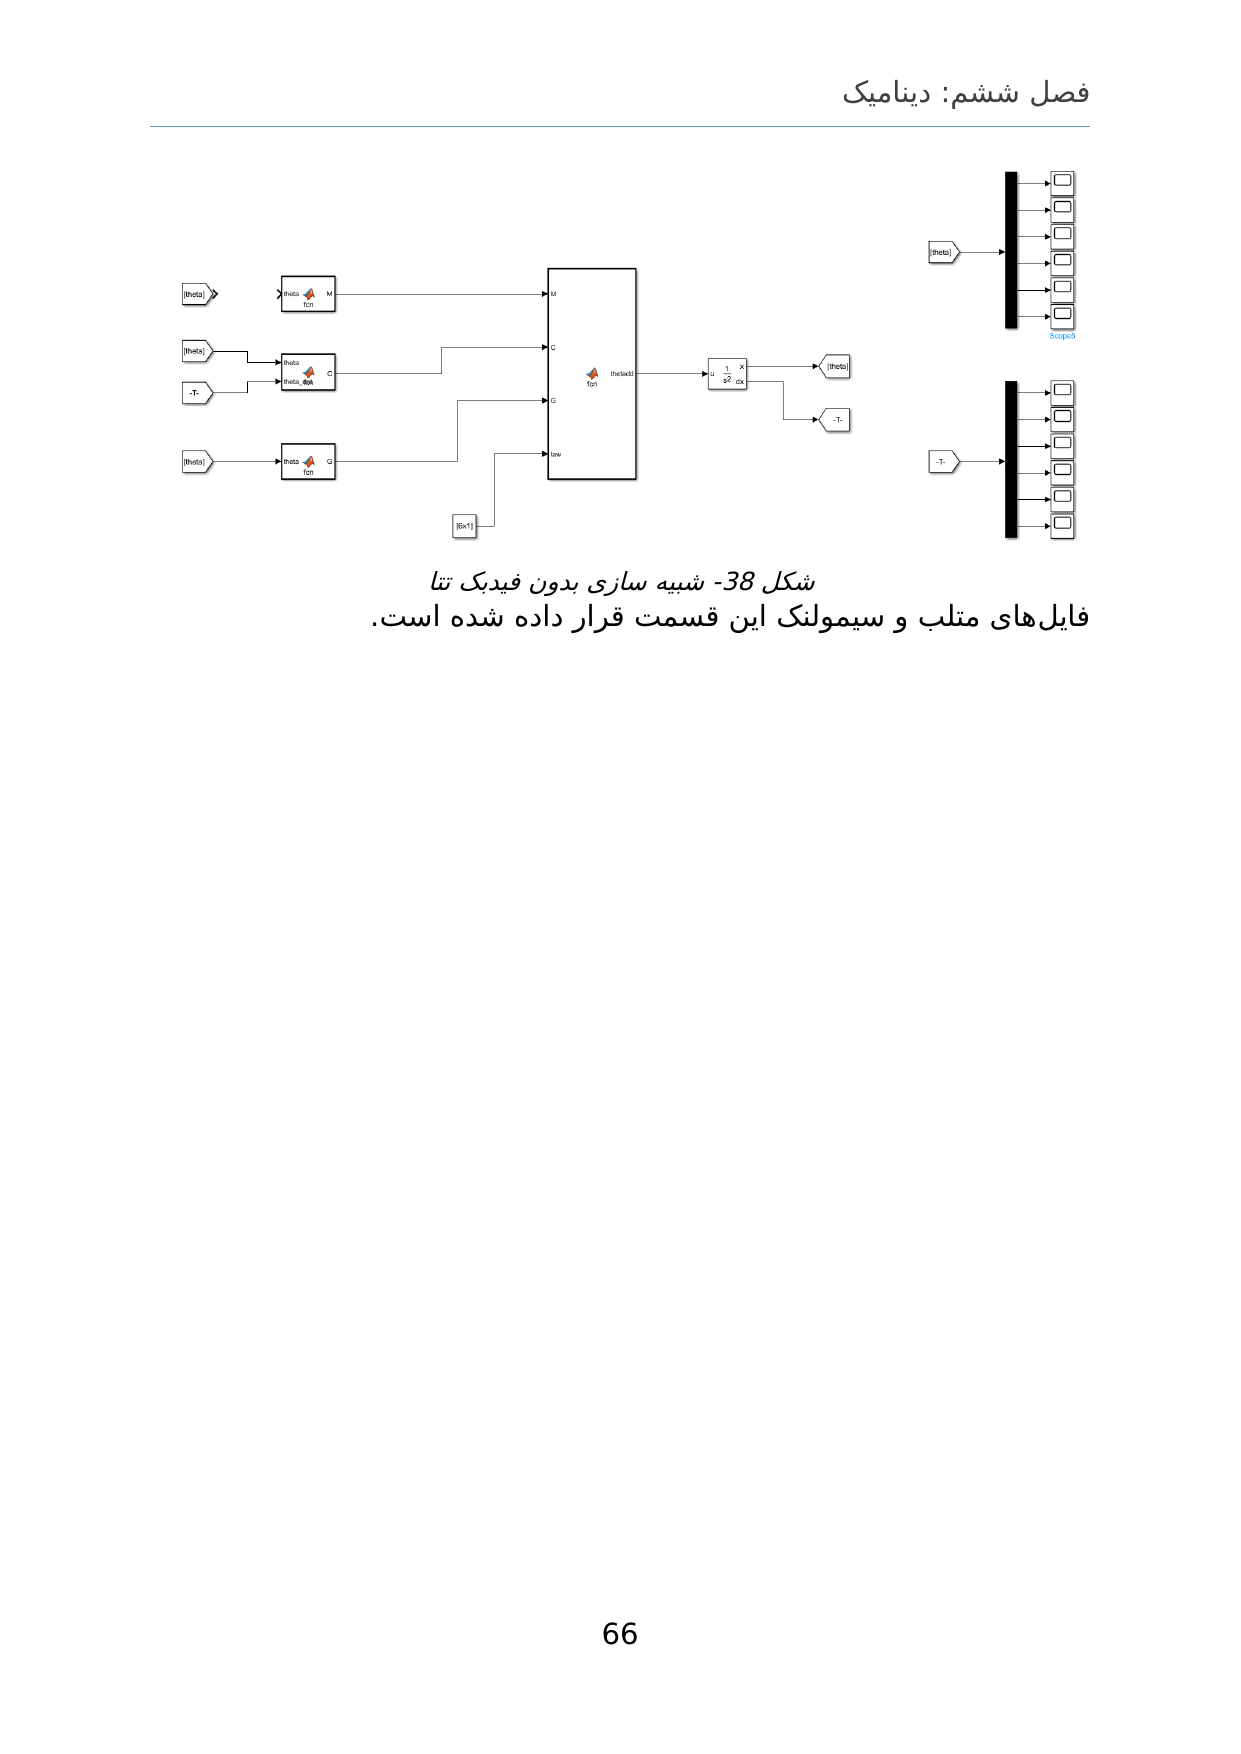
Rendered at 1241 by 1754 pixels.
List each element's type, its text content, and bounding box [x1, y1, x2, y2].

text فایل‌های متلب و سیمولنک این قسمت قرار داده شده است. [150, 155, 1090, 633]
